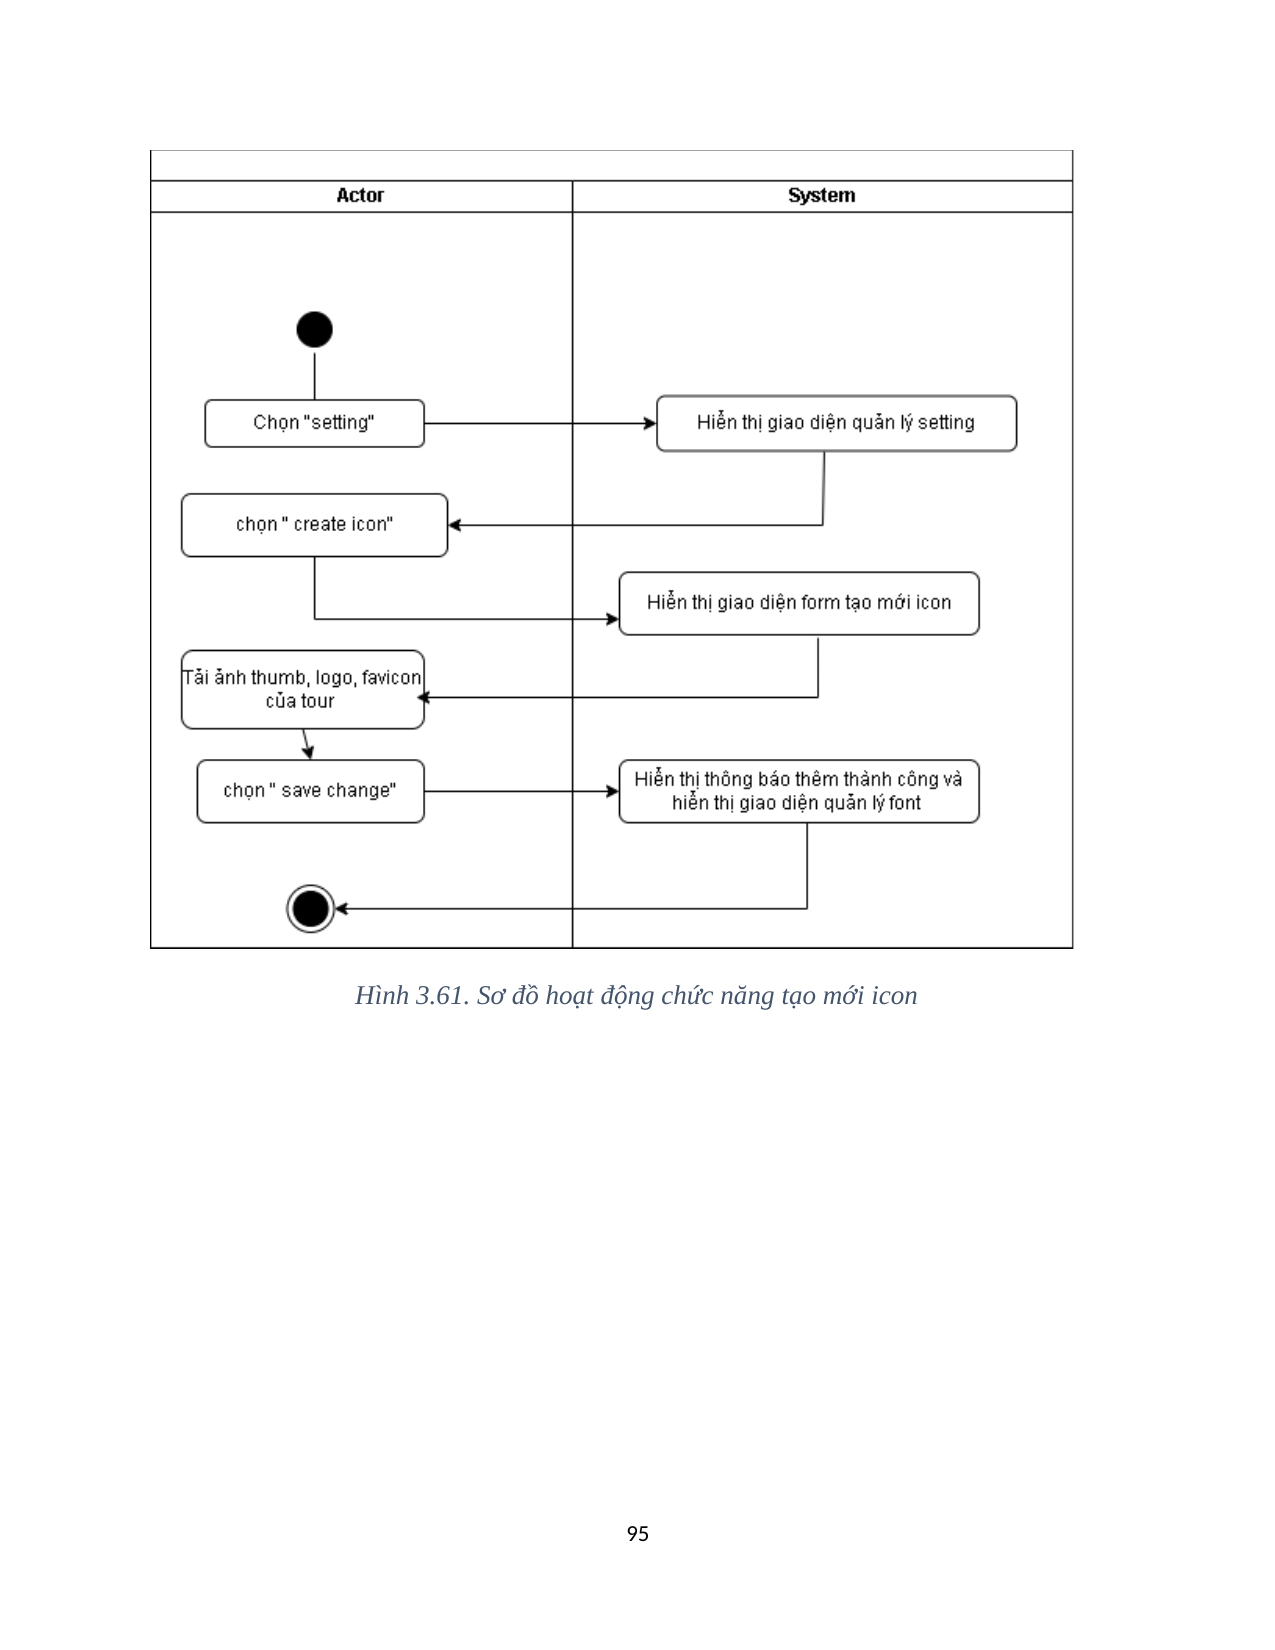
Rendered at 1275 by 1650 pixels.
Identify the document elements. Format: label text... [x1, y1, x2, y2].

text Hình 3.54. Sơ đồ hoạt động chức năng tạo mới icon [150, 979, 1125, 1010]
picture [150, 150, 1074, 949]
